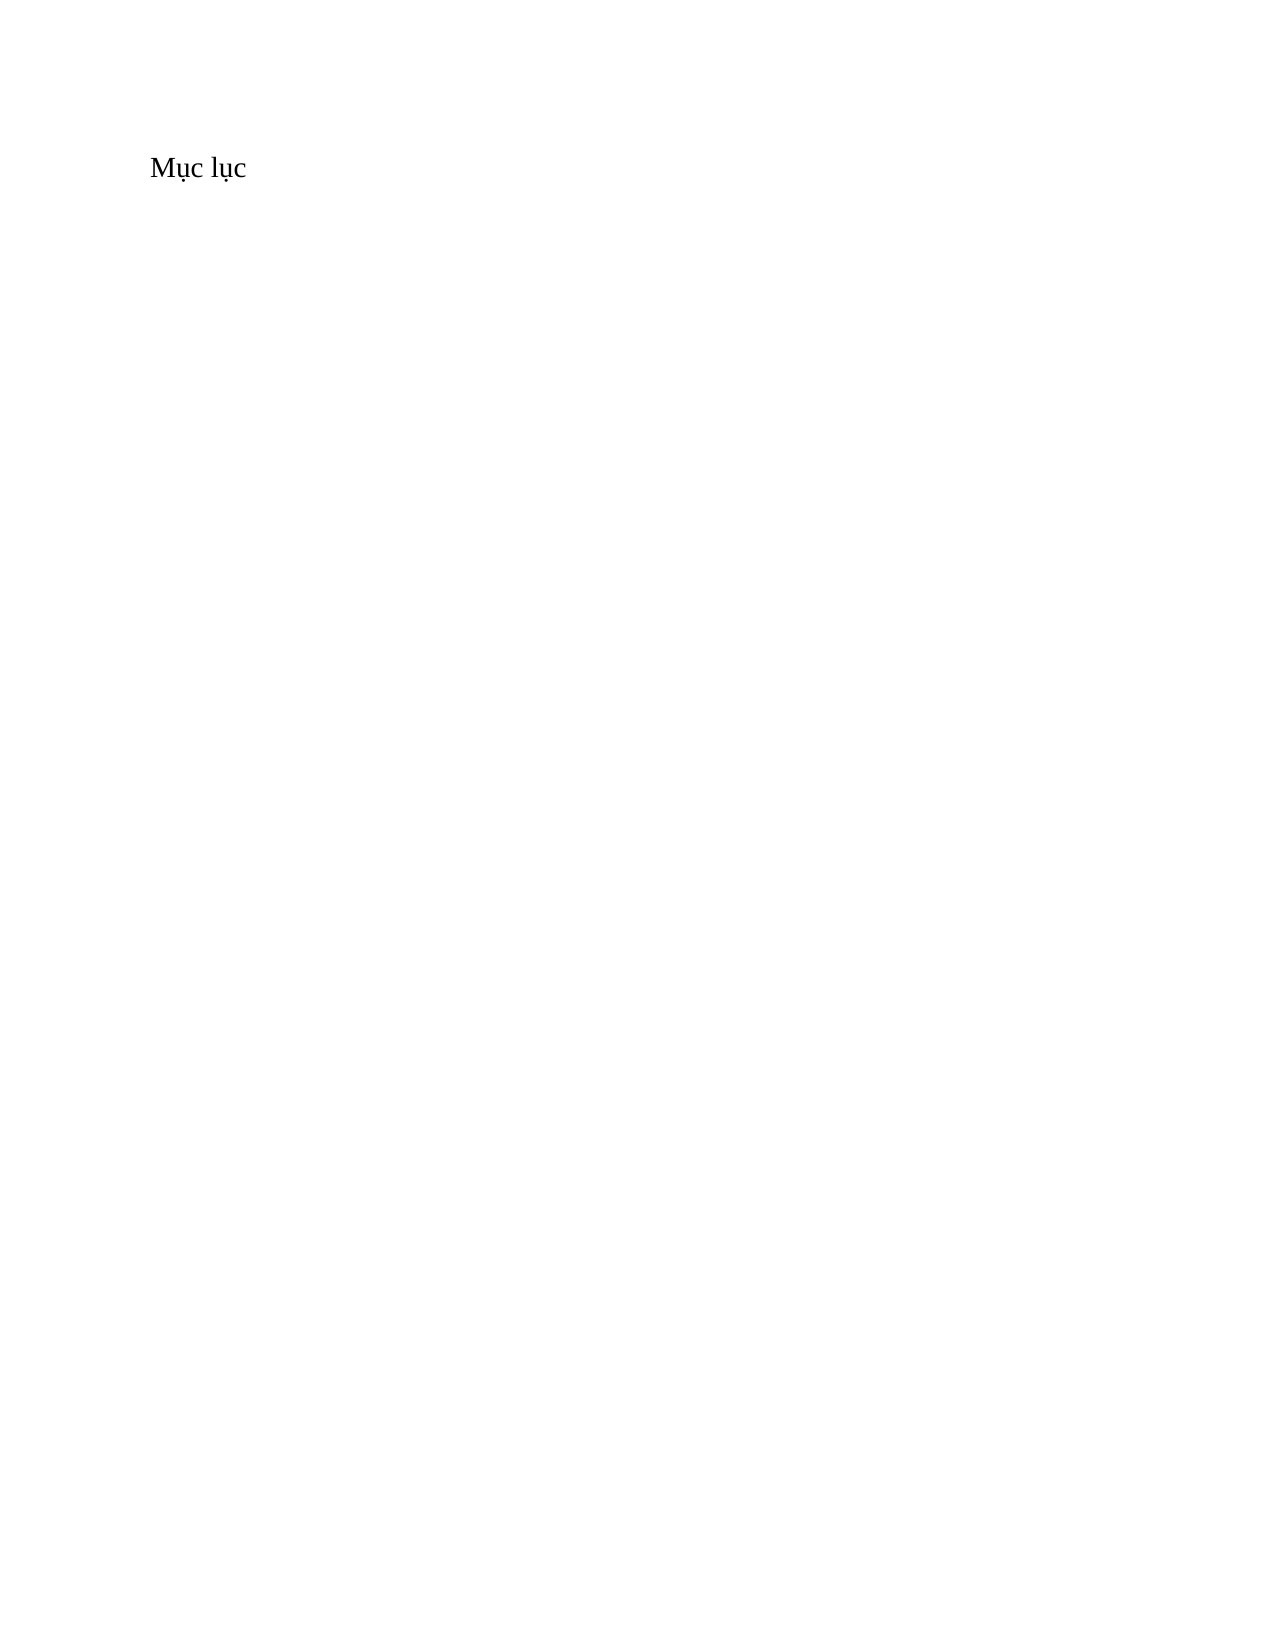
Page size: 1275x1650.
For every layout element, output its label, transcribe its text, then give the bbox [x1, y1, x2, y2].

text Mục lục [150, 150, 1125, 183]
